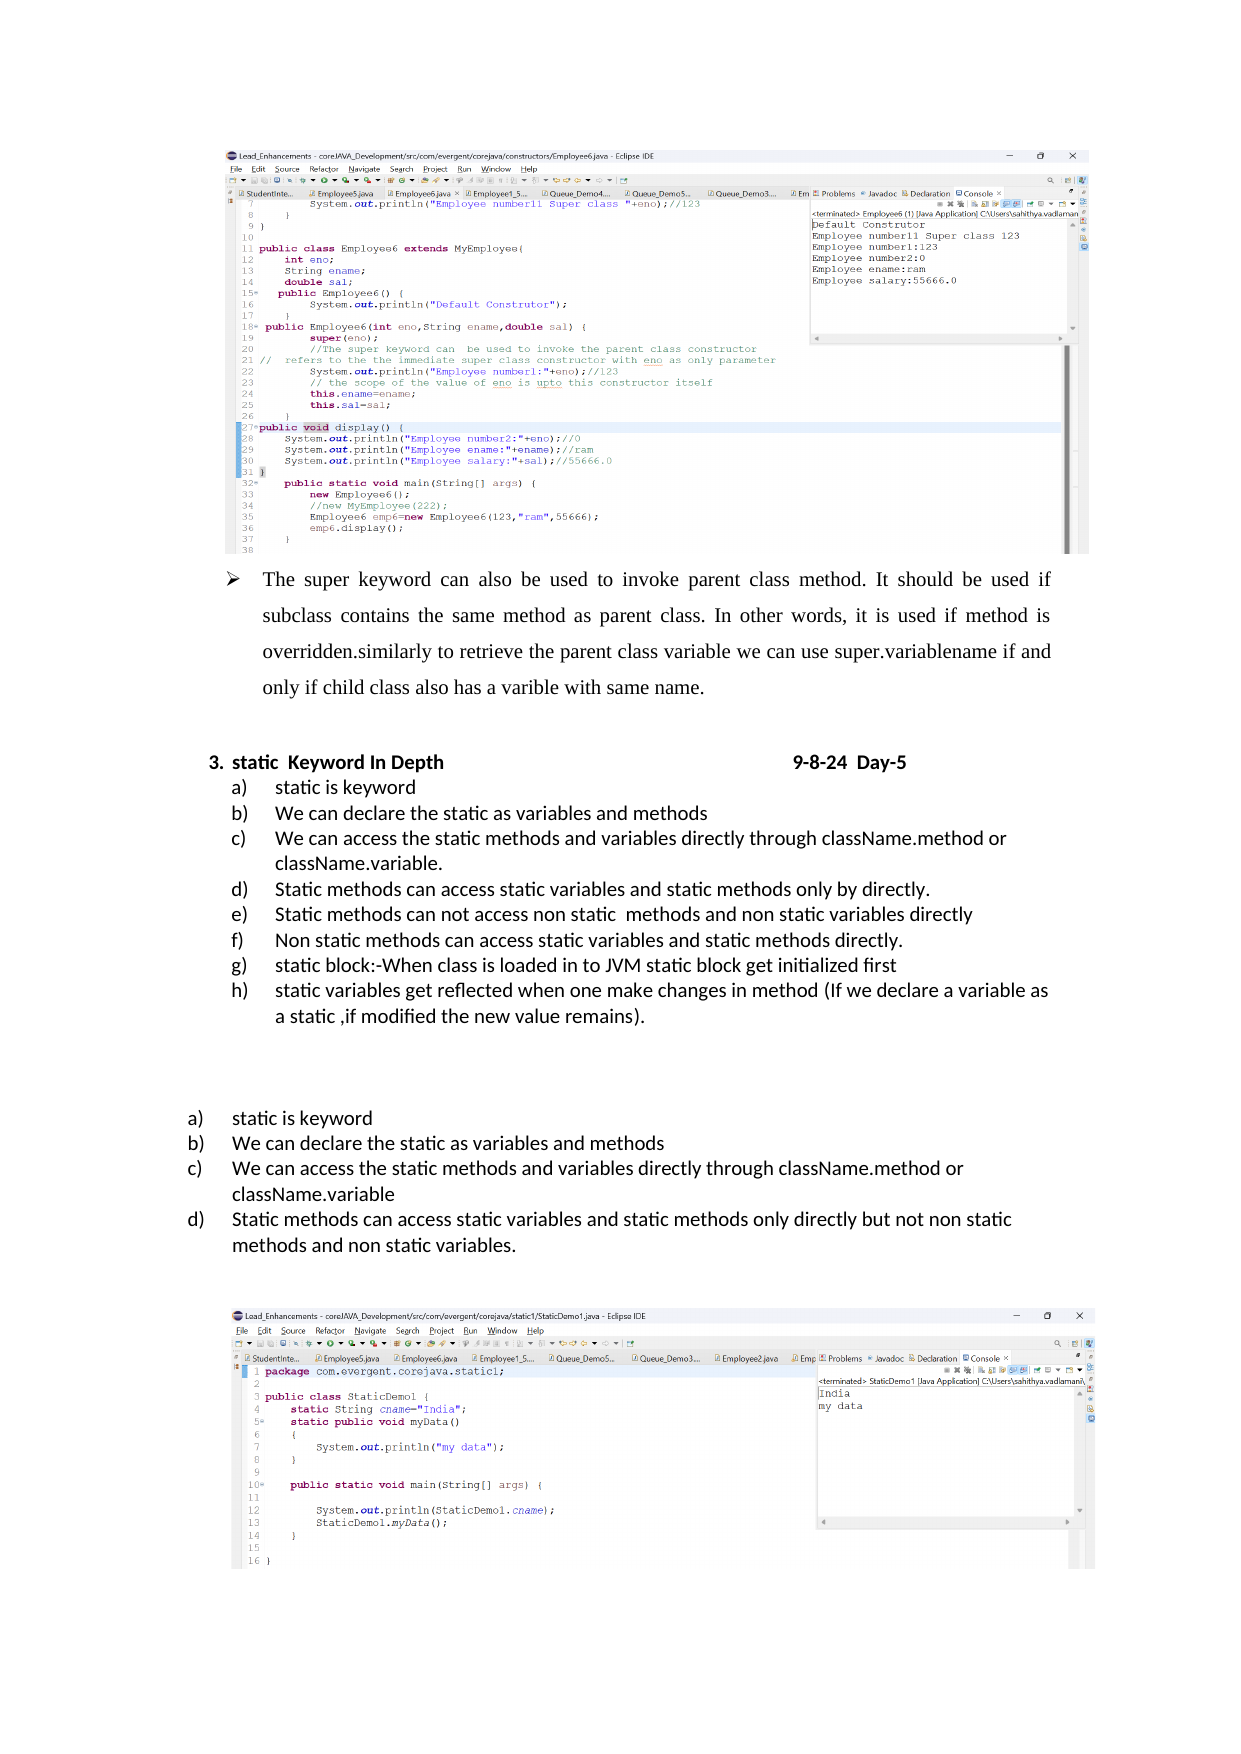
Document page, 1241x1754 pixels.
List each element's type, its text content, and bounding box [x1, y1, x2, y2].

list Non static methods can access static variables and static methods directly. [231, 927, 1053, 952]
picture [231, 1308, 1096, 1569]
list static is keyword [231, 774, 1053, 800]
list We can declare the static as variables and methods [231, 800, 1053, 825]
list We can access the static methods and variables directly through className.method or className.variable. [231, 825, 1053, 876]
list static is keyword [187, 1105, 1053, 1130]
list Static methods can access static variables and static methods only directly but not non static methods and non static variables. [187, 1206, 1053, 1257]
list We can access the static methods and variables directly through className.method or className.variable [187, 1156, 1053, 1206]
list Static methods can access static variables and static methods only by directly. [231, 876, 1053, 901]
list Static methods can not access non static methods and non static variables directly [231, 901, 1053, 927]
list static Keyword In Depth 9-8-24 Day-5 [208, 749, 1053, 774]
list static block:-When class is loaded in to JVM static block get initialized first [231, 952, 1053, 978]
list The super keyword can also be used to invoke parent class method. It should be used if subclass contains the same method as parent class. In other words, it is used if method is overridden.similarly to retrieve the parent class variable we can use super.variablename if and only if child class also has a varible with same name. [225, 567, 1053, 699]
list static variables get reflected when one make changes in method (If we declare a variable as a static ,if modified the new value remains). [231, 978, 1053, 1028]
list We can declare the static as variables and methods [187, 1130, 1053, 1156]
picture [225, 150, 1089, 554]
